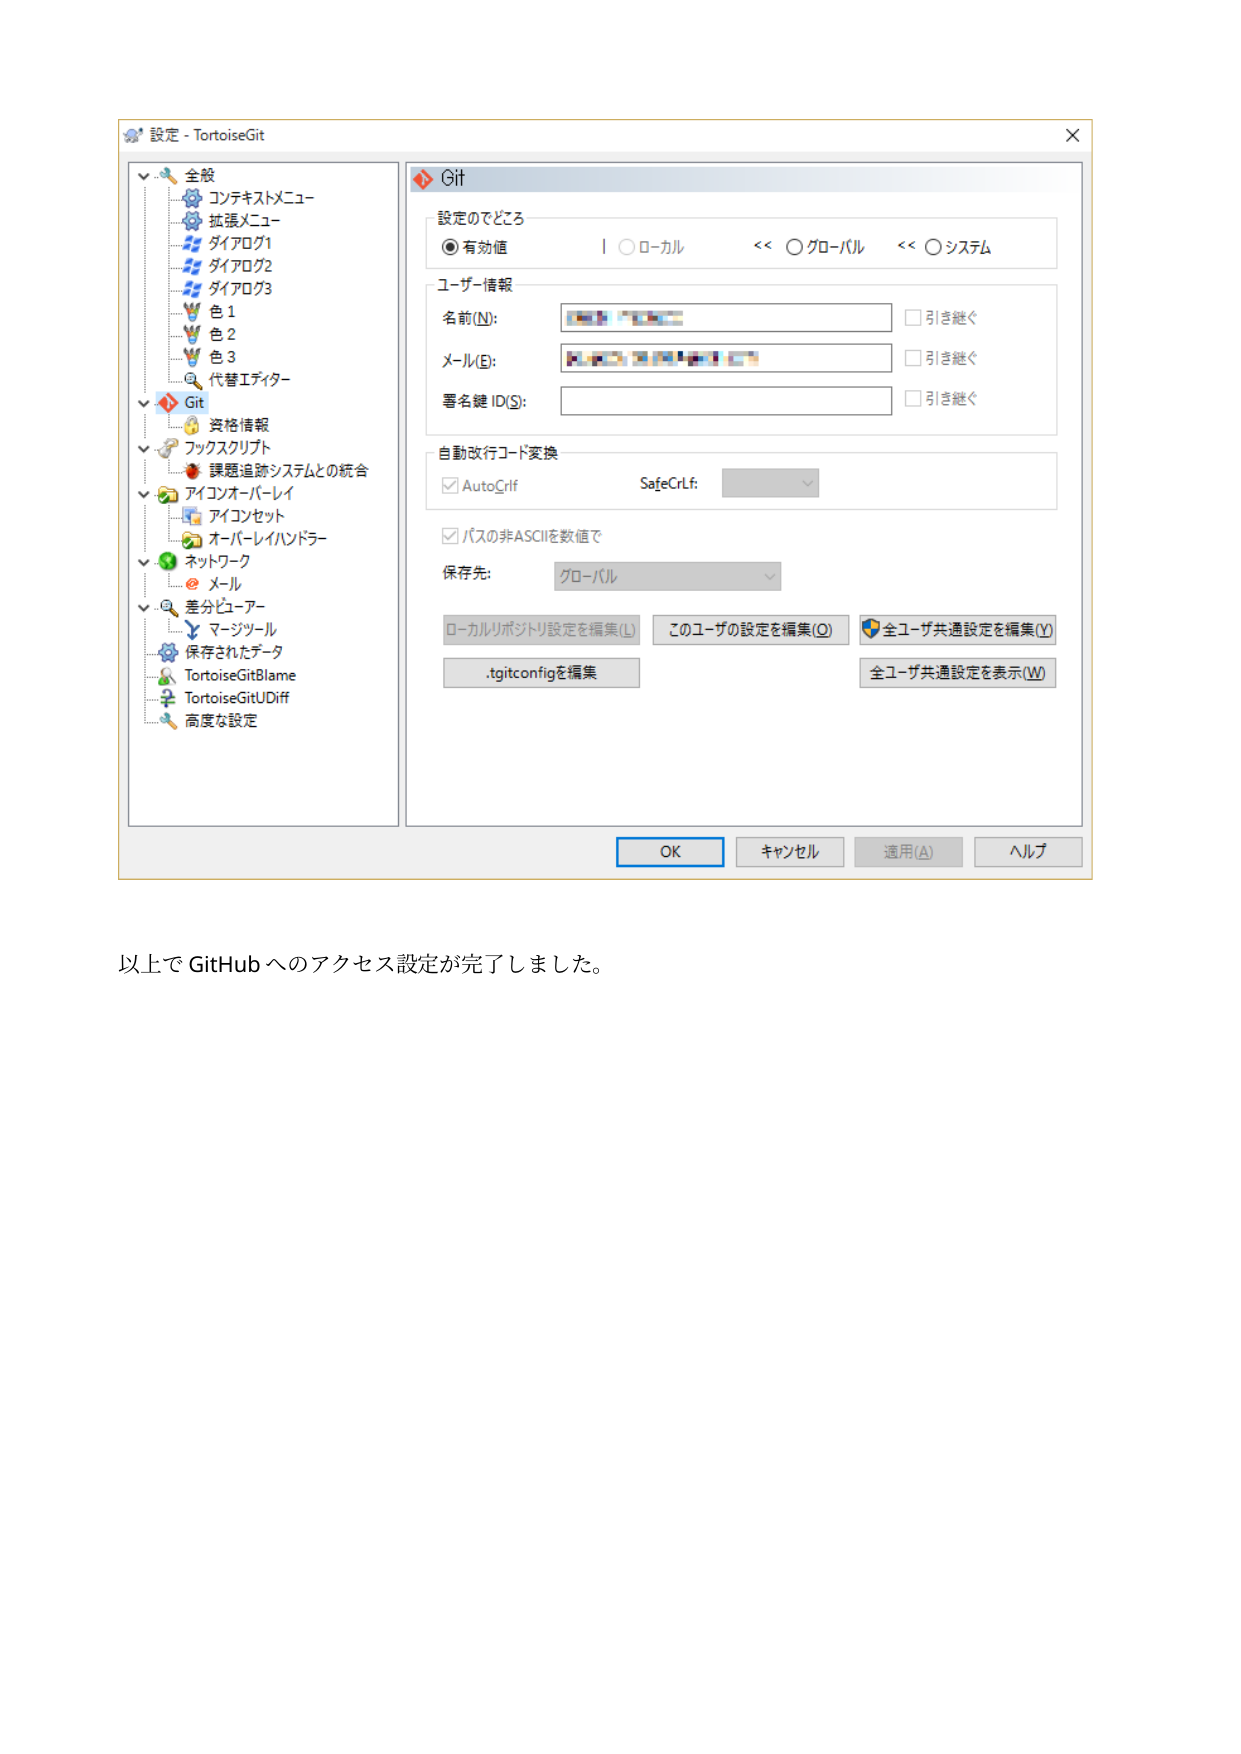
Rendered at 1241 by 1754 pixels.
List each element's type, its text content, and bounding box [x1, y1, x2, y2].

picture [118, 119, 1093, 880]
text 以上でGitHubへのアクセス設定が完了しました。 [118, 944, 1093, 982]
